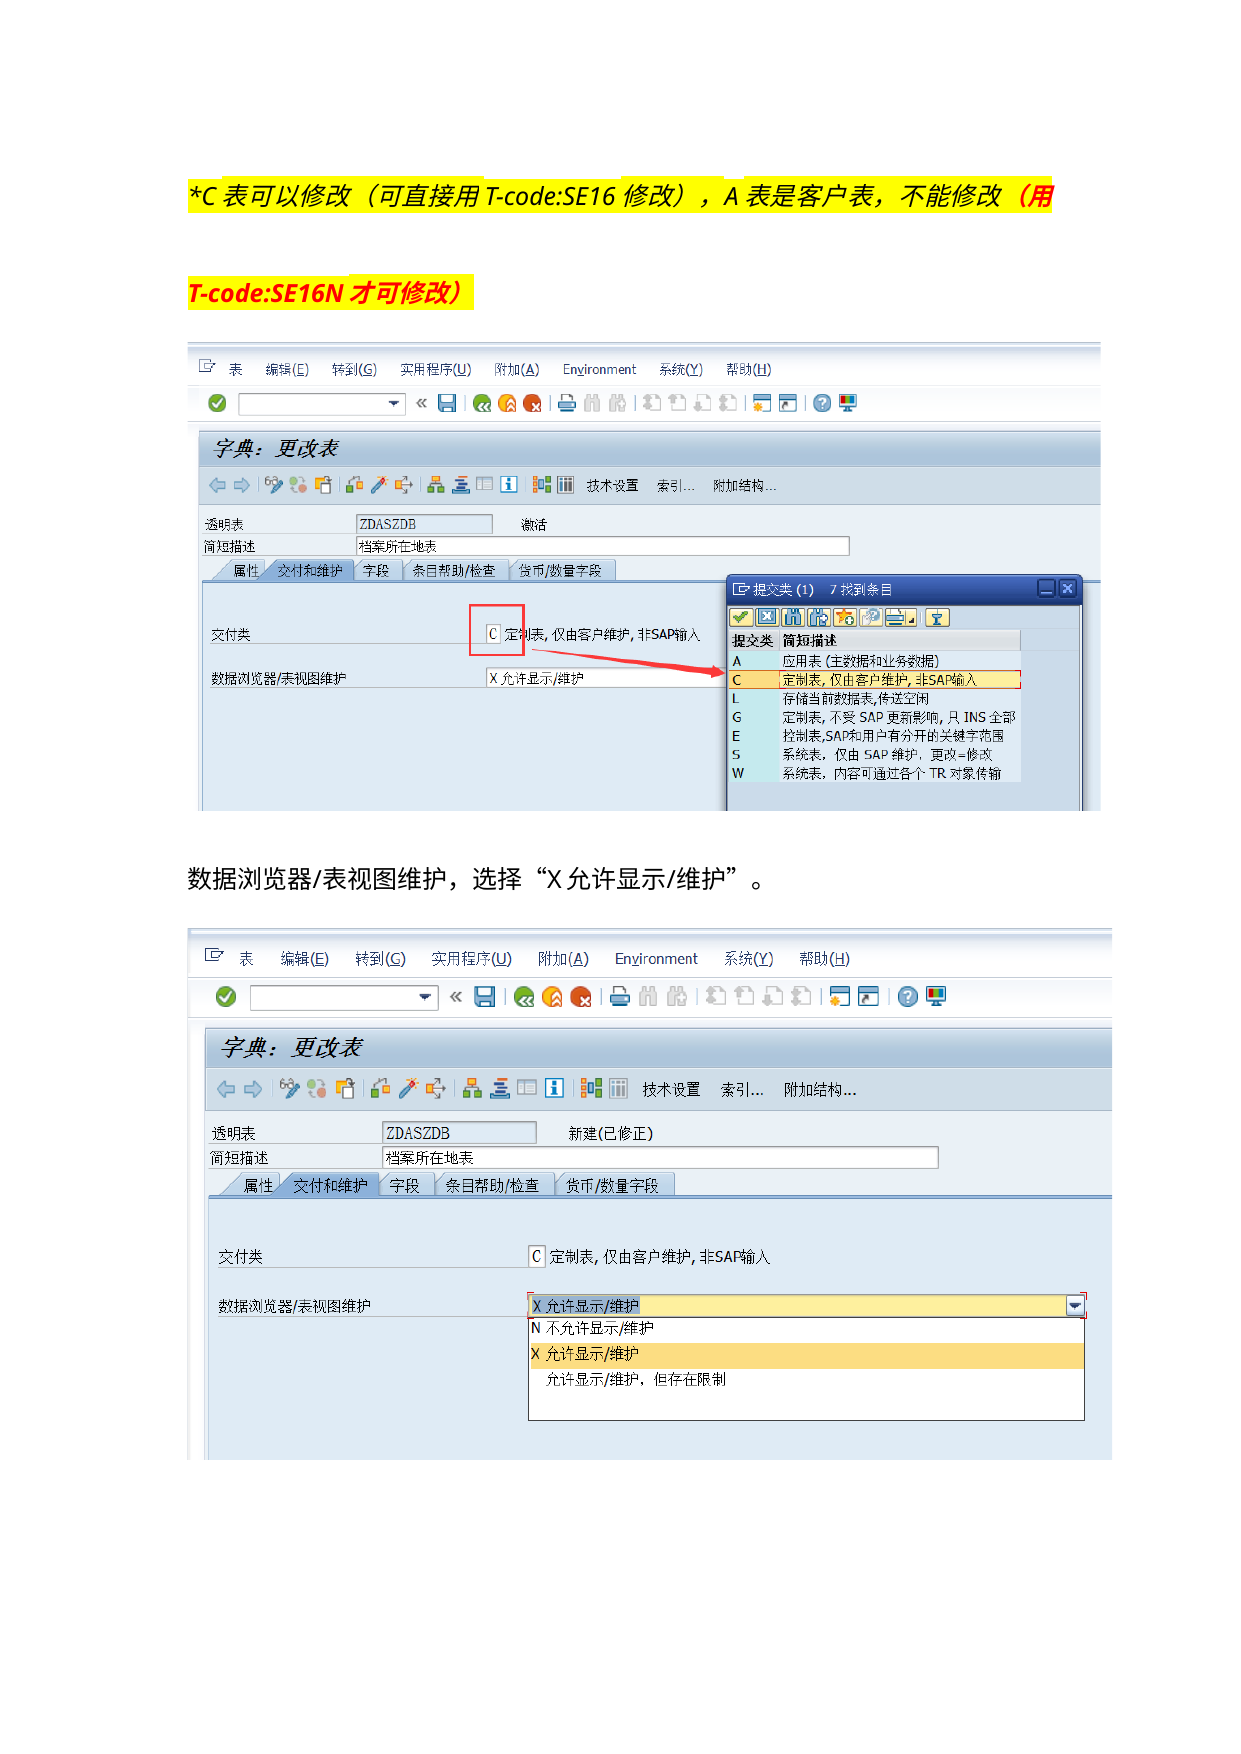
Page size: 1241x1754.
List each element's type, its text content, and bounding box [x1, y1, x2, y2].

picture [187, 342, 1101, 811]
picture [187, 928, 1113, 1460]
text *C表可以修改（可直接用T-code:SE16修改），A表是客户表，不能修改（用T-code:SE16N才可修改） [187, 162, 1053, 324]
text 数据浏览器/表视图维护，选择“X允许显示/维护”。 [187, 845, 1053, 910]
